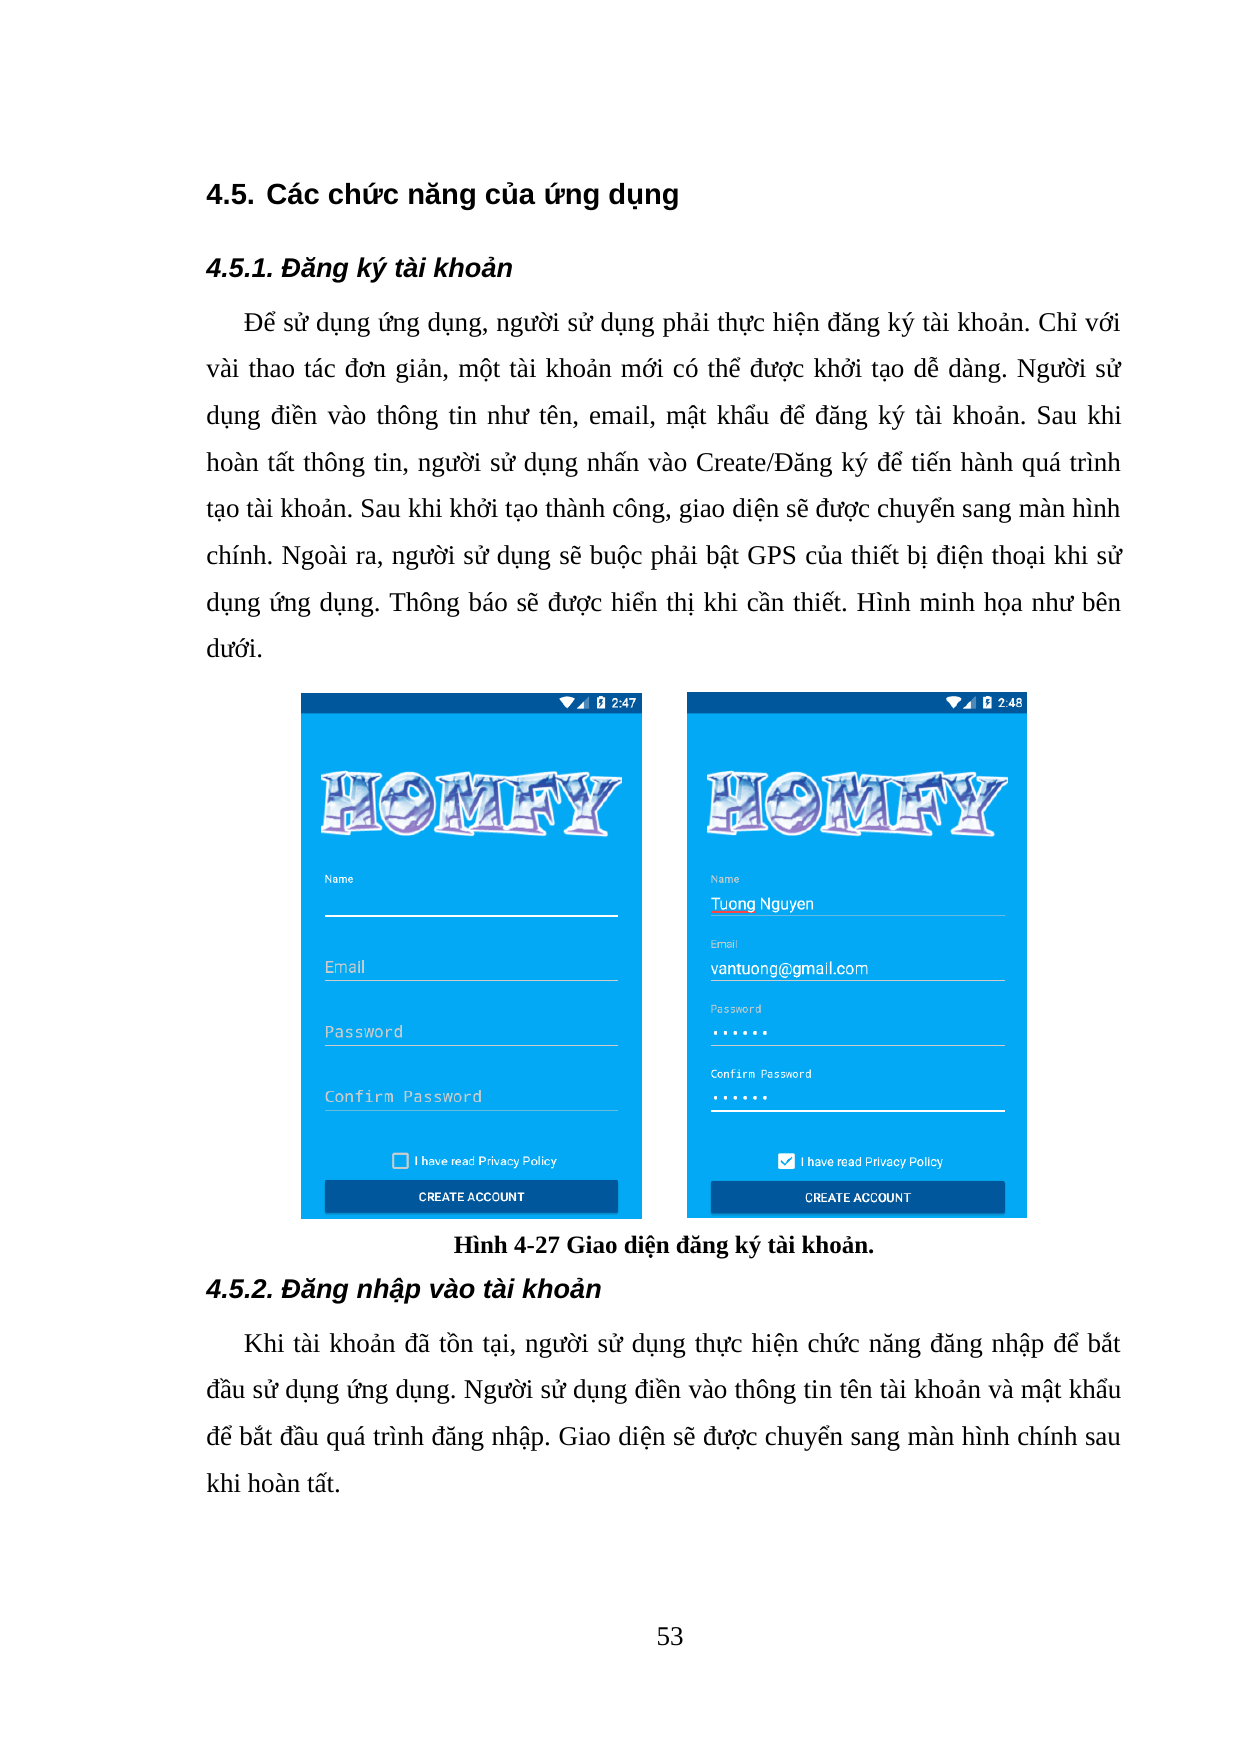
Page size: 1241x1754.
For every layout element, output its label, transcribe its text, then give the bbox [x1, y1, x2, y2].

subtitle Đăng nhập vào tài khoản [206, 704, 1122, 1305]
picture [379, 772, 436, 835]
picture [795, 966, 800, 976]
picture [765, 772, 822, 835]
picture [435, 772, 621, 836]
text Khi tài khoản đã tồn tại, người sử dụng thực hiện chức năng đăng nhập để bắt đầu sử dụng ứng dụng. Người sử dụng điền vào thông tin tên tài khoản và mật khẩu để bắt đầu quá trình đăng nhập. Giao diện sẽ được chuyển sang màn hình chính sau khi hoàn tất. [206, 1327, 1122, 1498]
picture [687, 692, 1027, 712]
subtitle Đăng ký tài khoản [206, 252, 1122, 284]
picture [779, 1154, 794, 1168]
picture [708, 771, 768, 835]
picture [712, 901, 755, 912]
text Để sử dụng ứng dụng, người sử dụng phải thực hiện đăng ký tài khoản. Chỉ với vài thao tác đơn giản, một tài khoản mới có thể được khởi tạo dễ dàng. Người sử dụng điền vào thông tin như tên, email, mật khẩu để đăng ký tài khoản. Sau khi hoàn tất thông tin, người sử dụng nhấn vào Create/Đăng ký để tiến hành quá trình tạo tài khoản. Sau khi khởi tạo thành công, giao diện sẽ được chuyển sang màn hình chính. Ngoài ra, người sử dụng sẽ buộc phải bật GPS của thiết bị điện thoại khi sử dụng ứng dụng. Thông báo sẽ được hiển thị khi cần thiết. Hình minh họa như bên dưới. [206, 306, 1122, 663]
picture [322, 771, 382, 835]
picture [821, 772, 1007, 836]
picture [326, 1181, 617, 1212]
picture [393, 1153, 408, 1167]
picture [712, 1182, 1004, 1213]
subtitle Các chức năng của ứng dụng [206, 177, 1122, 211]
picture [301, 693, 642, 712]
